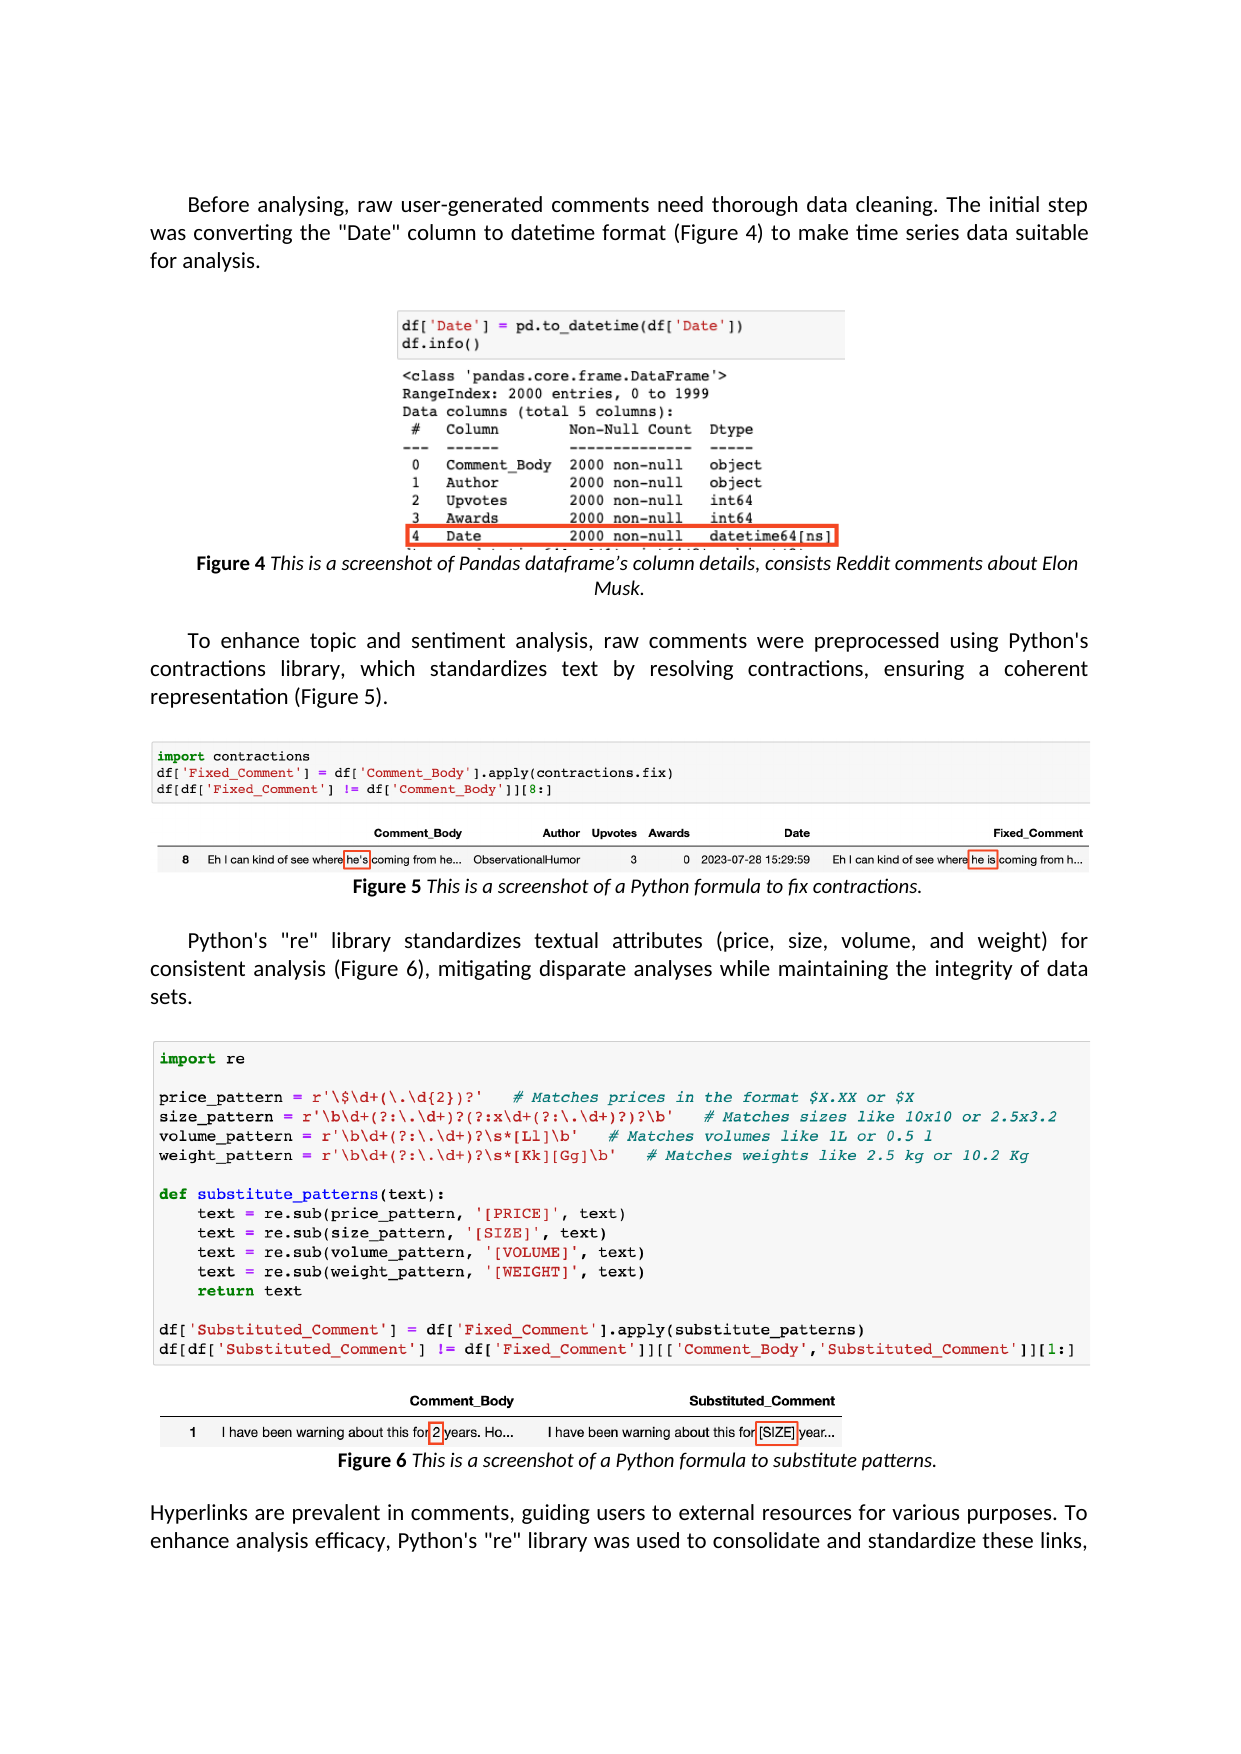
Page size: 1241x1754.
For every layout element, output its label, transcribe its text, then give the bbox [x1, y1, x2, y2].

picture [150, 1038, 1091, 1448]
text To enhance topic and sentiment analysis, raw comments were preprocessed using Python's contractions library, which standardizes text by resolving contractions, ensuring a coherent representation (Figure 5). [150, 626, 1090, 710]
text Figure 6 This is a screenshot of a Python formula to substitute patterns. [150, 1448, 1090, 1473]
picture [395, 302, 845, 550]
text Before analysing, raw user-generated comments need thorough data cleaning. The initial step was converting the "Date" column to datetime format (Figure 4) to make time series data suitable for analysis. [150, 190, 1090, 274]
text Python's "re" library standardizes textual attributes (price, size, volume, and weight) for consistent analysis (Figure 6), mitigating disparate analyses while maintaining the integrity of data sets. [150, 926, 1090, 1010]
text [150, 1498, 1090, 1554]
picture [150, 738, 1091, 873]
text Figure 4 This is a screenshot of Pandas dataframe’s column details, consists Reddit comments about Elon Musk. [150, 550, 1090, 601]
text Figure 5 This is a screenshot of a Python formula to fix contractions. [150, 873, 1090, 898]
